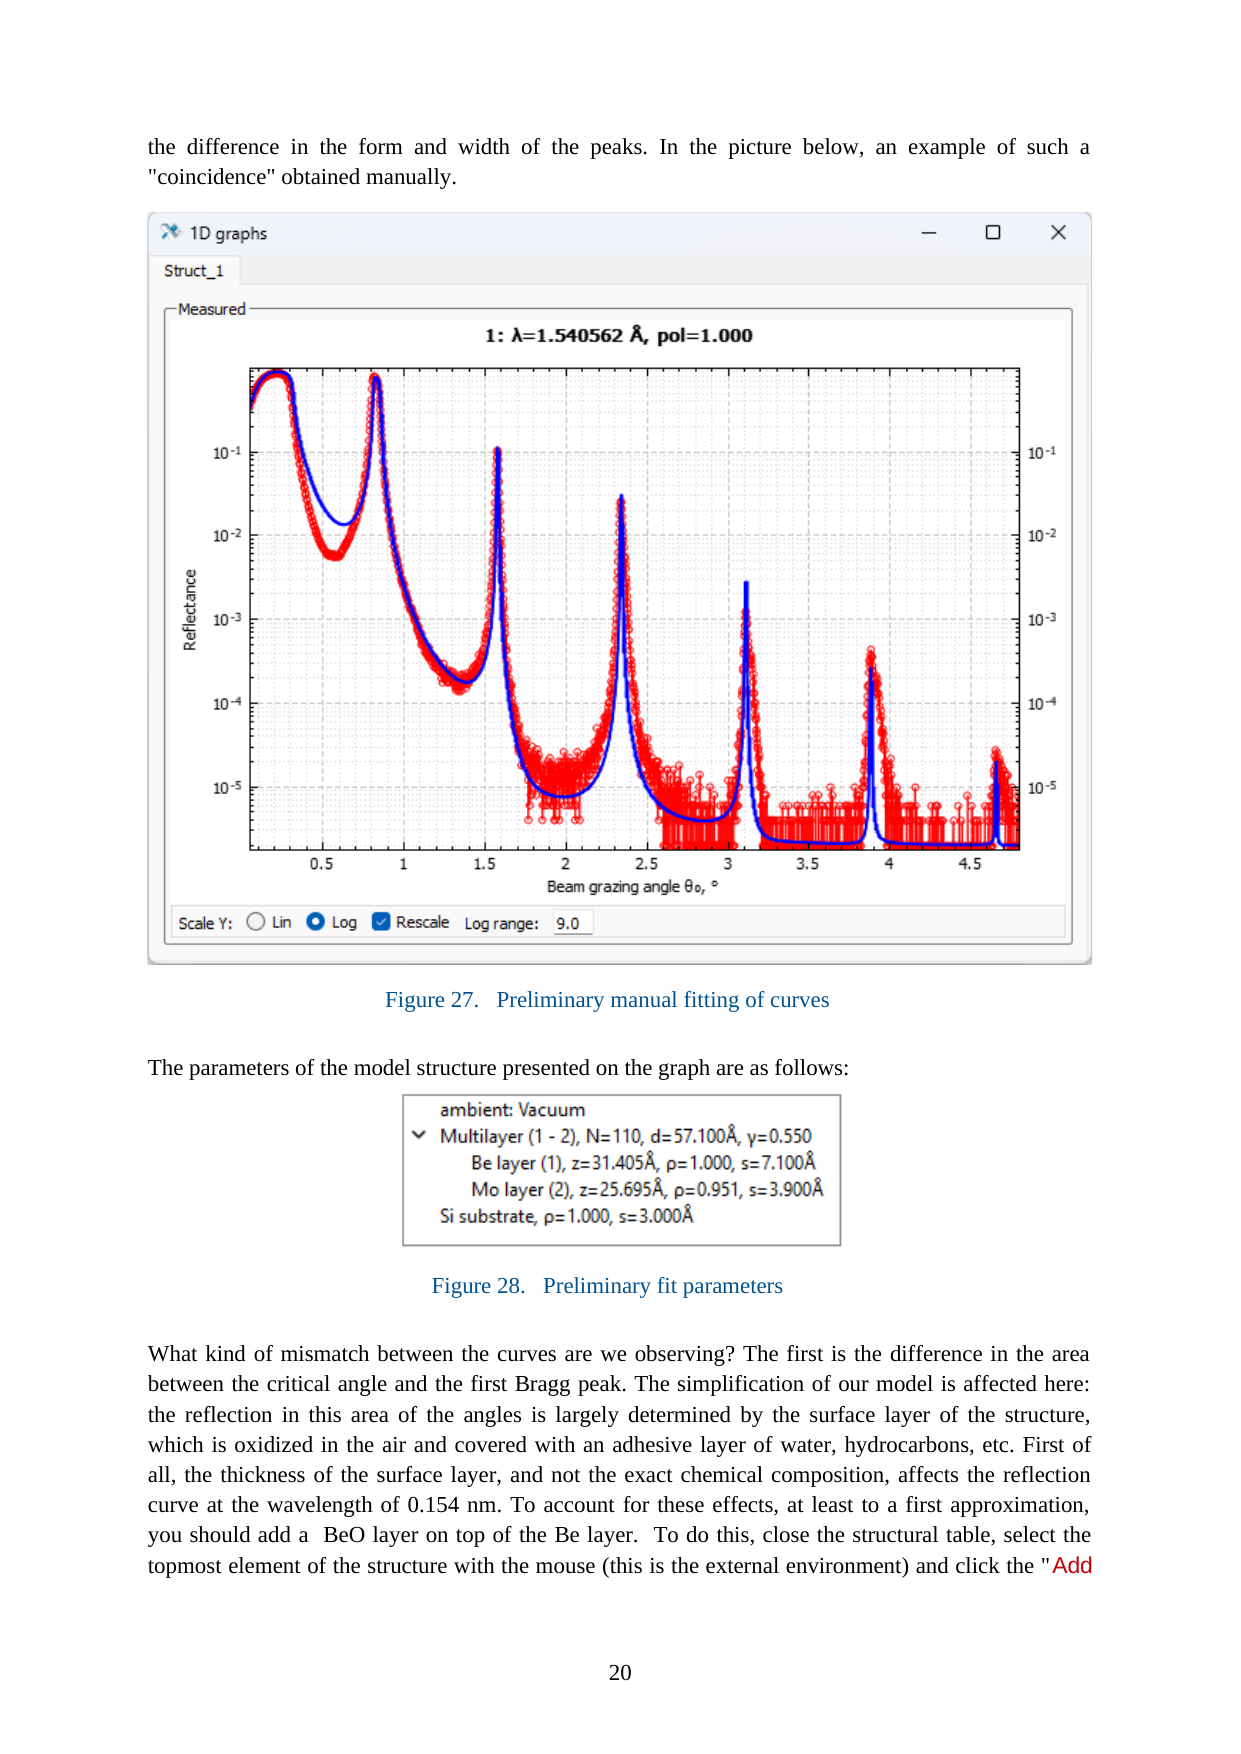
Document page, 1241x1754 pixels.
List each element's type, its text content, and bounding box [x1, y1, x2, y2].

list The parameters of the model structure presented on the graph are as follows: [148, 1054, 1093, 1080]
picture [401, 1093, 843, 1248]
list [148, 1340, 1093, 1578]
picture [147, 212, 1093, 965]
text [148, 133, 1093, 189]
list Preliminary manual fitting of curves [178, 965, 1093, 1012]
